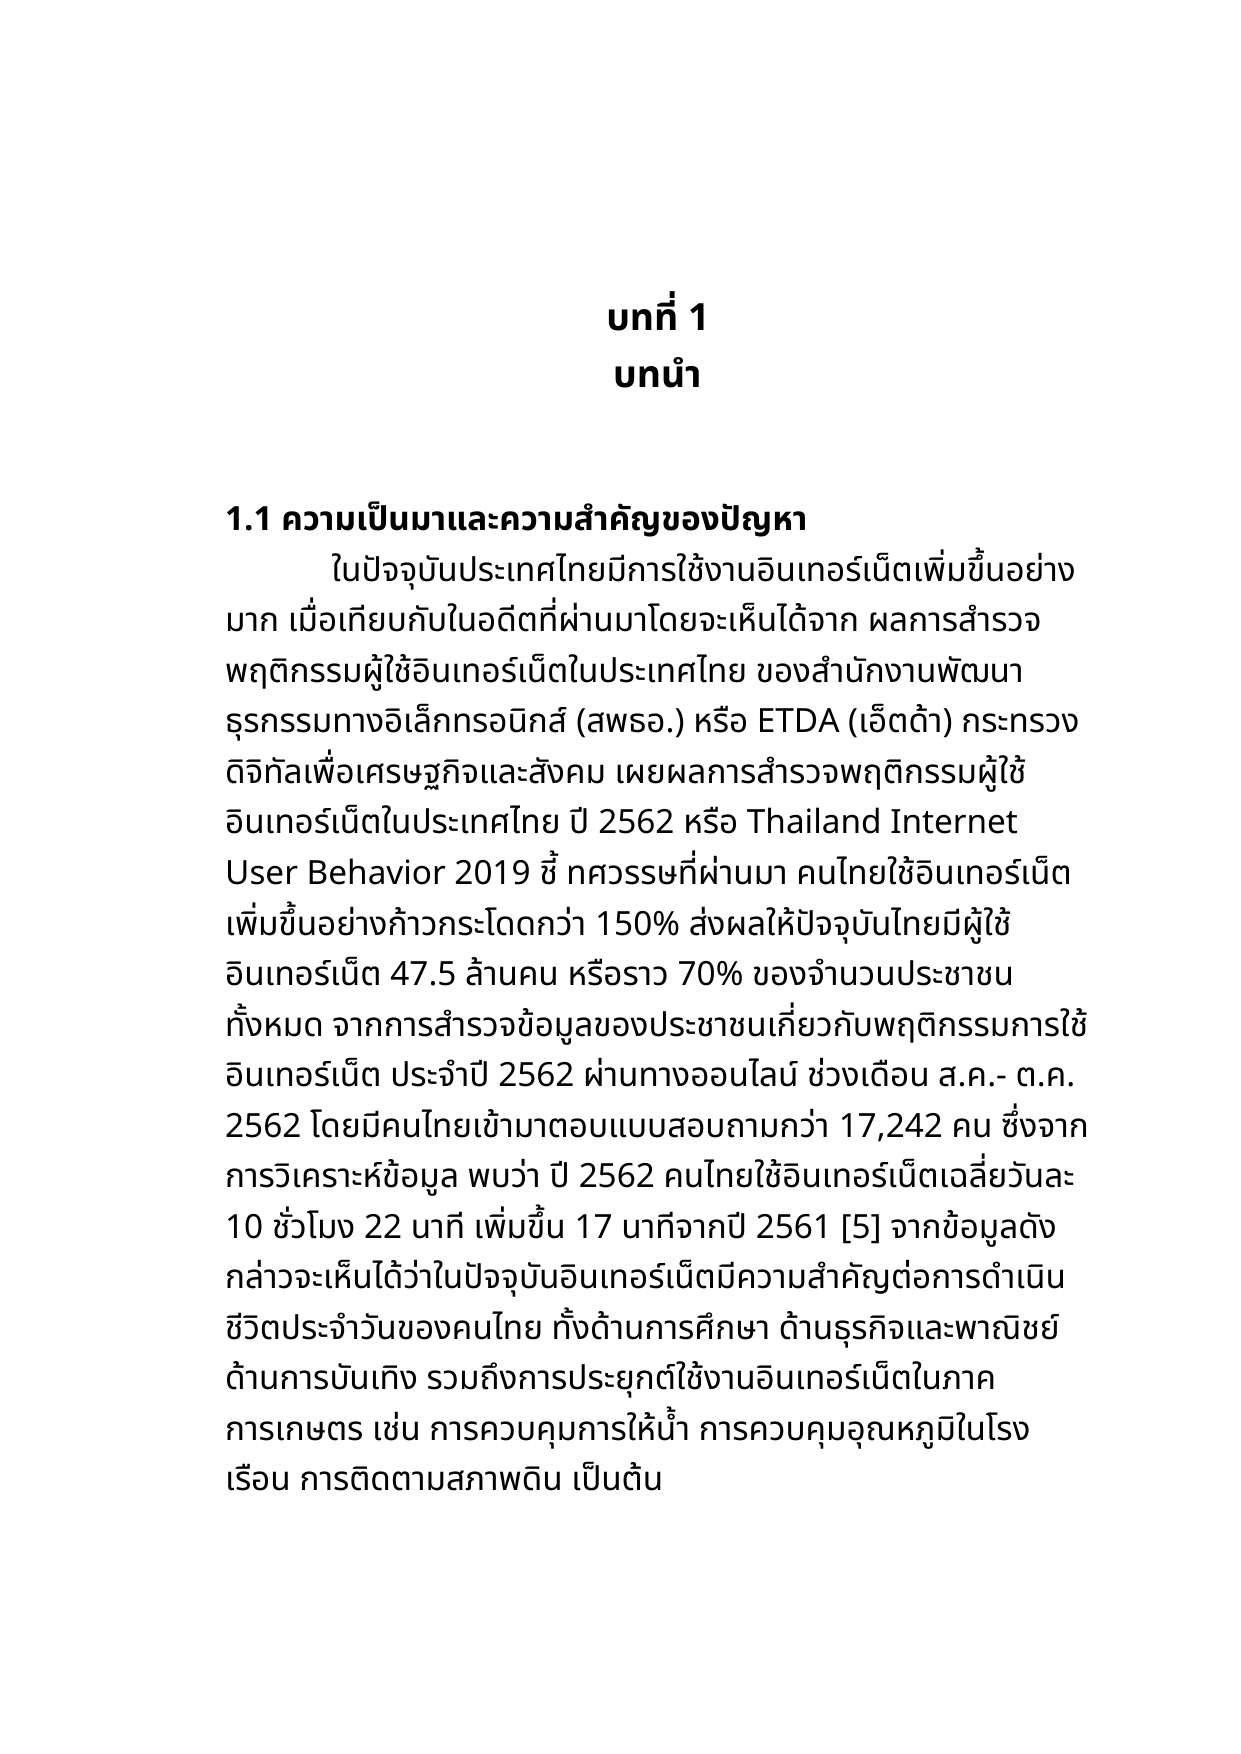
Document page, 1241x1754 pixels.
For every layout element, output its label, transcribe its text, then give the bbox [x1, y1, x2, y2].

text บทนำ [224, 348, 1090, 404]
text ในปัจจุบันประเทศไทยมีการใช้งานอินเทอร์เน็ตเพิ่มขึ้นอย่างมาก เมื่อเทียบกับในอดีตที่ผ่านมาโดยจะเห็นได้จาก ผลการสำรวจพฤติกรรมผู้ใช้อินเทอร์เน็ตในประเทศไทย ของสำนักงานพัฒนาธุรกรรมทางอิเล็กทรอนิกส์ (สพธอ.) หรือ ETDA (เอ็ตด้า) กระทรวงดิจิทัลเพื่อเศรษฐกิจและสังคม เผยผลการสำรวจพฤติกรรมผู้ใช้อินเทอร์เน็ตในประเทศไทย ปี 2562 หรือ Thailand Internet User Behavior 2019 ชี้ ทศวรรษที่ผ่านมา คนไทยใช้อินเทอร์เน็ตเพิ่มขึ้นอย่างก้าวกระโดดกว่า 150% ส่งผลให้ปัจจุบันไทยมีผู้ใช้อินเทอร์เน็ต 47.5 ล้านคน หรือราว 70% ของจำนวนประชาชนทั้งหมด จากการสำรวจข้อมูลของประชาชนเกี่ยวกับพฤติกรรมการใช้อินเทอร์เน็ต ประจำปี 2562 ผ่านทางออนไลน์ ช่วงเดือน ส.ค.- ต.ค. 2562 โดยมีคนไทยเข้ามาตอบแบบสอบถามกว่า 17,242 คน ซึ่งจากการวิเคราะห์ข้อมูล พบว่า ปี 2562 คนไทยใช้อินเทอร์เน็ตเฉลี่ยวันละ 10 ชั่วโมง 22 นาที เพิ่มขึ้น 17 นาทีจากปี 2561 [5] จากข้อมูลดังกล่าวจะเห็นได้ว่าในปัจจุบันอินเทอร์เน็ตมีความสำคัญต่อการดำเนินชีวิตประจำวันของคนไทย ทั้งด้านการศึกษา ด้านธุรกิจและพาณิชย์ ด้านการบันเทิง รวมถึงการประยุกต์ใช้งานอินเทอร์เน็ตในภาคการเกษตร เช่น การควบคุมการให้น้ำ การควบคุมอุณหภูมิในโรงเรือน การติดตามสภาพดิน เป็นต้น [225, 546, 1090, 1506]
text บทที่ 1 [225, 291, 1090, 348]
text 1.1 ความเป็นมาและความสำคัญของปัญหา [225, 495, 1090, 546]
